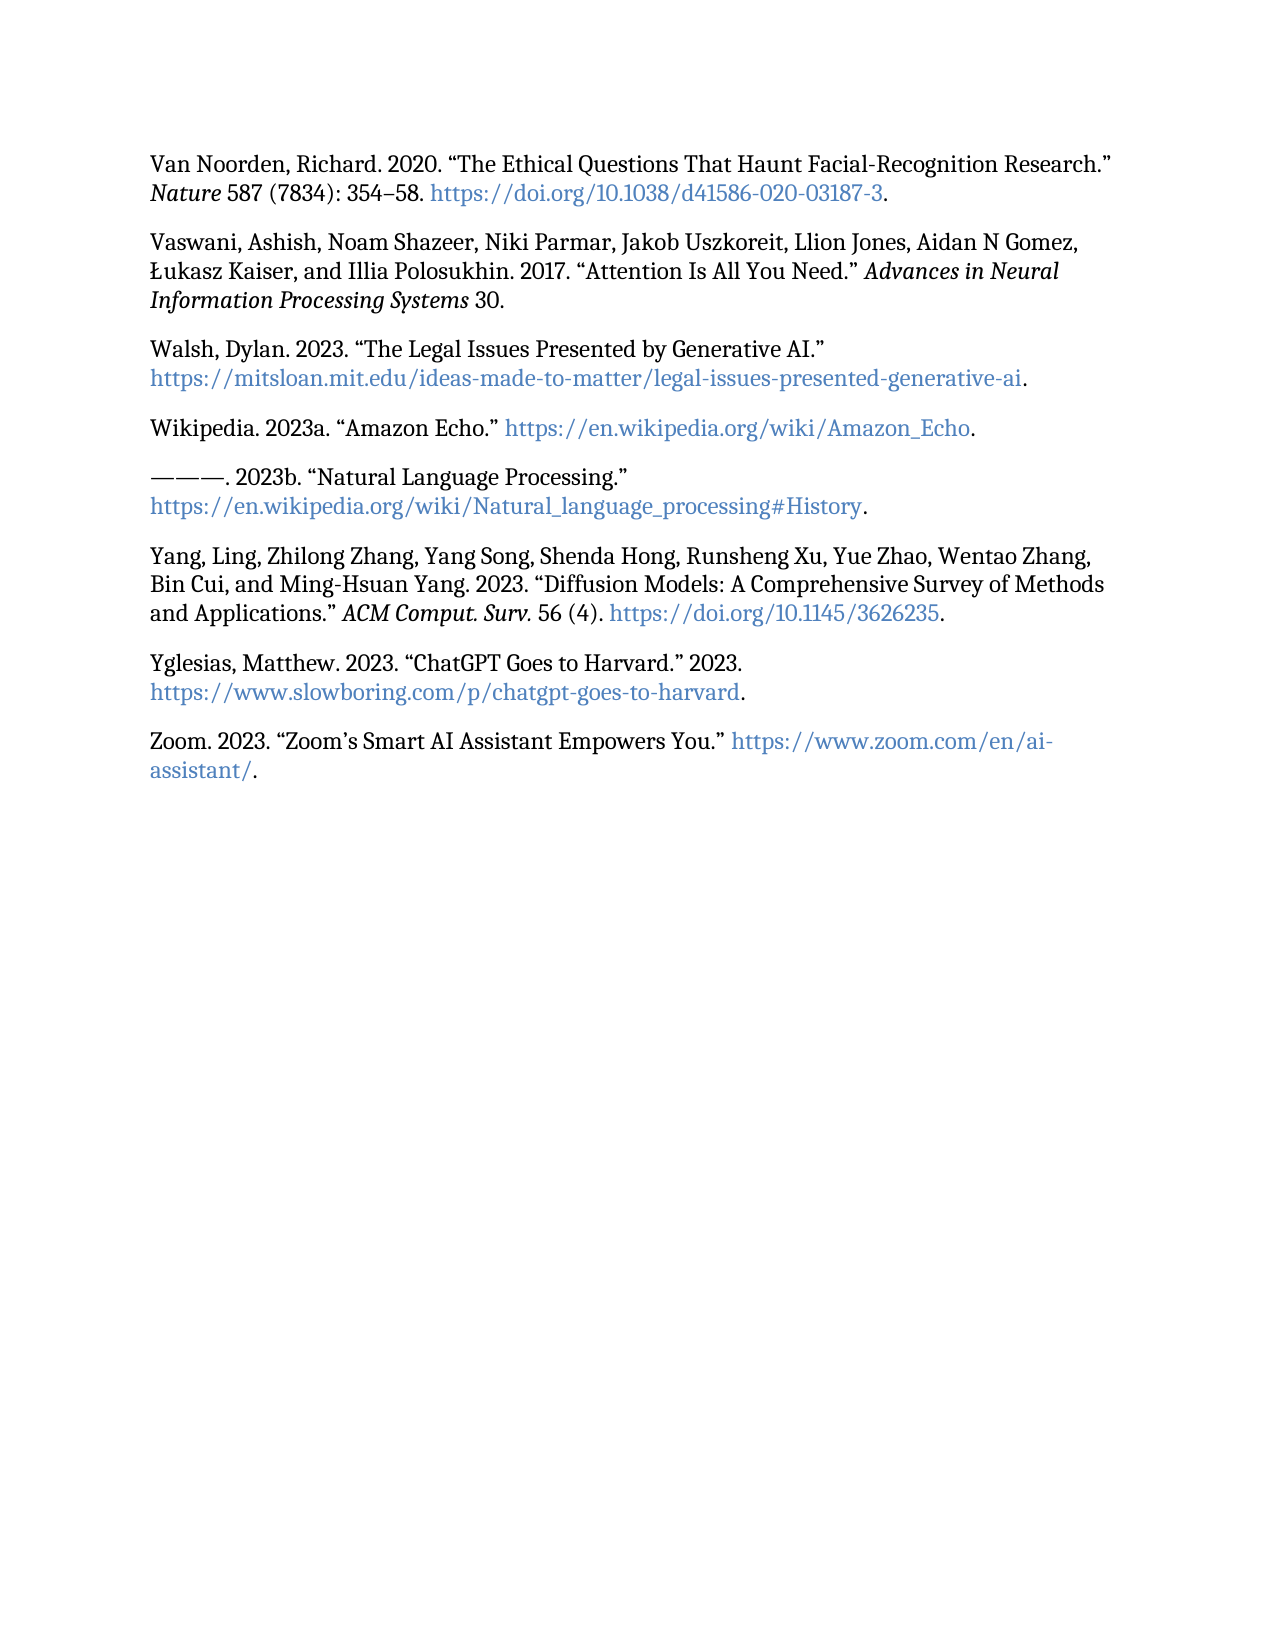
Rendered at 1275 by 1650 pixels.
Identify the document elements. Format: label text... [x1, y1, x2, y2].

text Wikipedia. 2023a. “Amazon Echo.” https://en.wikipedia.org/wiki/Amazon_Echo. [150, 414, 1125, 442]
text Yglesias, Matthew. 2023. “ChatGPT Goes to Harvard.” 2023. https://www.slowboring.com/p/chatgpt-goes-to-harvard. [150, 649, 1125, 706]
text Vaswani, Ashish, Noam Shazeer, Niki Parmar, Jakob Uszkoreit, Llion Jones, Aidan N Gomez, Łukasz Kaiser, and Illia Polosukhin. 2017. “Attention Is All You Need.” Advances in Neural Information Processing Systems 30. [150, 228, 1125, 314]
text Yang, Ling, Zhilong Zhang, Yang Song, Shenda Hong, Runsheng Xu, Yue Zhao, Wentao Zhang, Bin Cui, and Ming-Hsuan Yang. 2023. “Diffusion Models: A Comprehensive Survey of Methods and Applications.” ACM Comput. Surv. 56 (4). https://doi.org/10.1145/3626235. [150, 542, 1125, 628]
text Walsh, Dylan. 2023. “The Legal Issues Presented by Generative AI.” https://mitsloan.mit.edu/ideas-made-to-matter/legal-issues-presented-generative-ai. [150, 335, 1125, 393]
text Van Noorden, Richard. 2020. “The Ethical Questions That Haunt Facial-Recognition Research.” Nature 587 (7834): 354–58. https://doi.org/10.1038/d41586-020-03187-3. [150, 150, 1125, 207]
text ———. 2023b. “Natural Language Processing.” https://en.wikipedia.org/wiki/Natural_language_processing#History. [150, 463, 1125, 521]
text Zoom. 2023. “Zoom’s Smart AI Assistant Empowers You.” https://www.zoom.com/en/ai-assistant/. [150, 727, 1125, 784]
